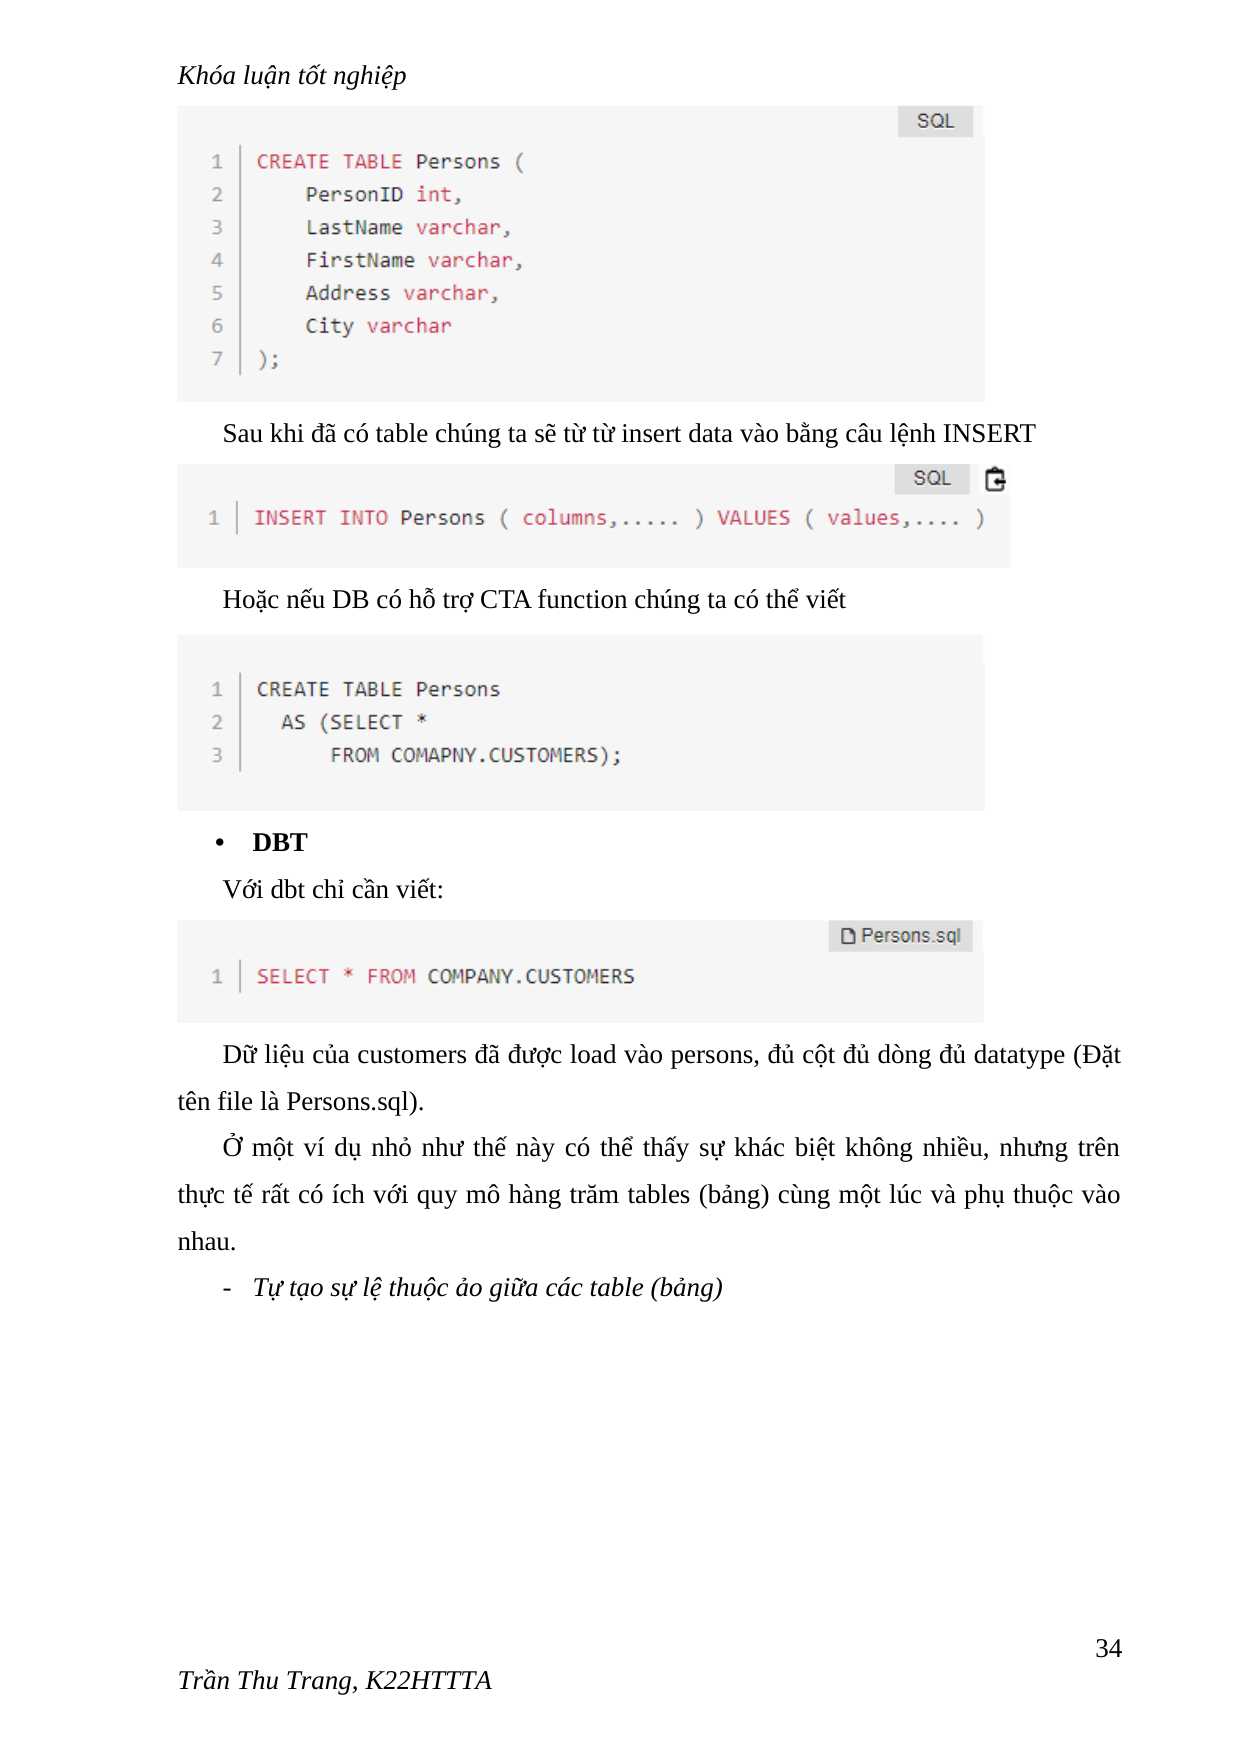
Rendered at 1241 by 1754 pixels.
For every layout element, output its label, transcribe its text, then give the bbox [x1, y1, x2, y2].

text Hoặc nếu DB có hỗ trợ CTA function chúng ta có thể viết [177, 583, 1122, 614]
picture [177, 629, 985, 811]
picture [177, 464, 1017, 568]
text Với dbt chỉ cần viết: [177, 873, 1122, 904]
text Ở một ví dụ nhỏ như thế này có thể thấy sự khác biệt không nhiều, nhưng trên thực tế rất có ích với quy mô hàng trăm tables (bảng) cùng một lúc và phụ thuộc vào nhau. [177, 1131, 1122, 1256]
picture [177, 919, 984, 1023]
text Dữ liệu của customers đã được load vào persons, đủ cột đủ dòng đủ datatype (Đặt tên file là Persons.sql). [177, 1038, 1122, 1116]
list DBT [215, 826, 1122, 857]
picture [177, 103, 985, 402]
text - Tự tạo sự lệ thuộc ảo giữa các table (bảng) [177, 1271, 1122, 1303]
text Sau khi đã có table chúng ta sẽ từ từ insert data vào bằng câu lệnh INSERT [177, 417, 1122, 448]
